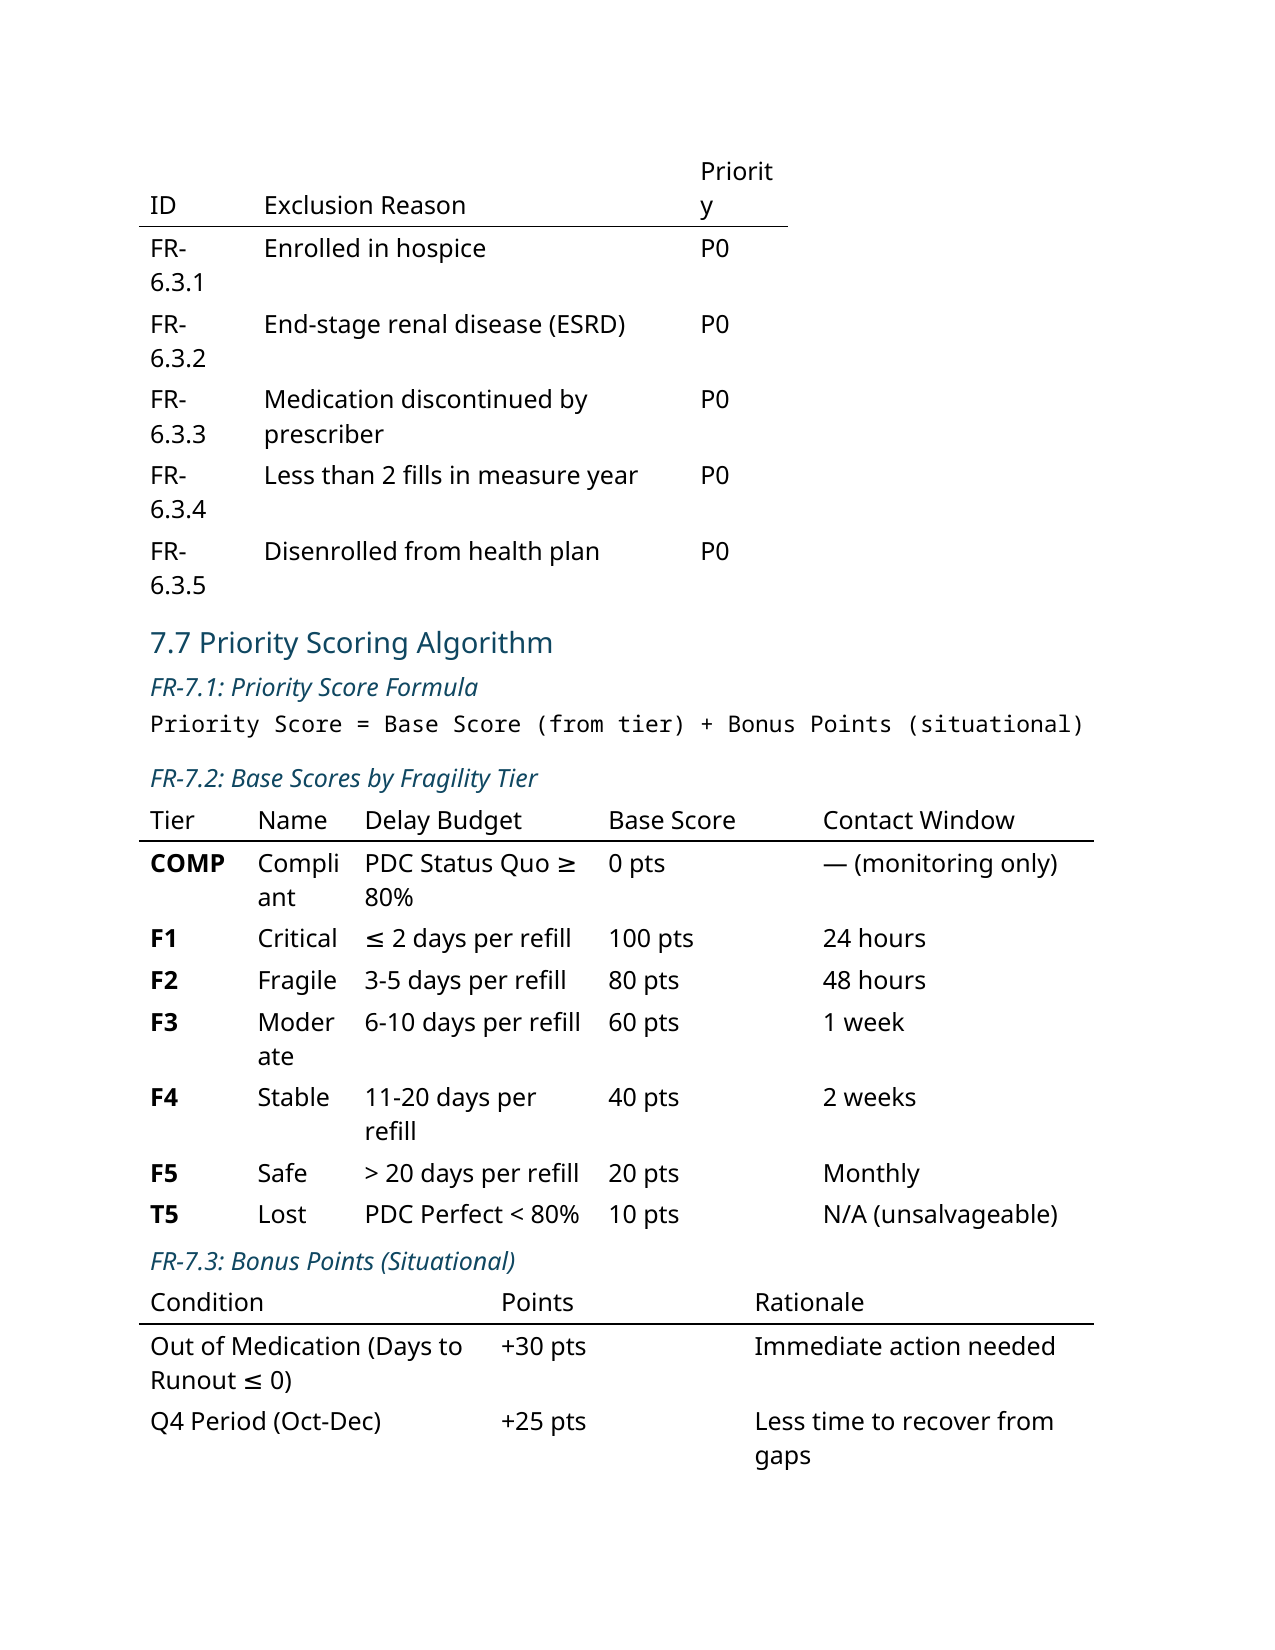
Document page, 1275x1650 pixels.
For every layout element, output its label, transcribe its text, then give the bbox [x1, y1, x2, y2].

table_cell FR-6.3.2 [139, 303, 252, 378]
text Priority Score = Base Score (from tier) + Bonus Points (situational) [150, 708, 1125, 739]
table_cell Critical [246, 917, 353, 959]
table_header Condition [139, 1281, 489, 1323]
table_cell Safe [246, 1152, 353, 1193]
table_cell 80 pts [597, 959, 811, 1000]
table_cell Less time to recover from gaps [743, 1400, 1094, 1476]
table_header Exclusion Reason [253, 150, 689, 226]
table_cell P0 [689, 227, 788, 303]
table_header Base Score [597, 799, 811, 840]
table_cell 1 week [811, 1000, 1094, 1076]
table_cell 6-10 days per refill [353, 1000, 597, 1076]
table_cell FR-6.3.5 [139, 530, 252, 605]
table_cell F3 [139, 1000, 246, 1076]
table_cell Disenrolled from health plan [253, 530, 689, 605]
table_header Points [490, 1281, 743, 1323]
table_cell Monthly [811, 1152, 1094, 1193]
table_cell Enrolled in hospice [253, 227, 689, 303]
table_cell 0 pts [597, 842, 811, 917]
table_cell PDC Status Quo ≥ 80% [353, 842, 597, 917]
table_cell Out of Medication (Days to Runout ≤ 0) [139, 1325, 489, 1400]
table_cell T5 [139, 1193, 246, 1235]
table_cell +30 pts [490, 1325, 743, 1400]
table_cell 60 pts [597, 1000, 811, 1076]
table_cell — (monitoring only) [811, 842, 1094, 917]
table_cell 10 pts [597, 1193, 811, 1235]
table_cell Q4 Period (Oct-Dec) [139, 1400, 489, 1476]
subtitle FR-7.3: Bonus Points (Situational) [150, 1243, 1125, 1277]
table_cell Medication discontinued by prescriber [253, 379, 689, 454]
table_cell 100 pts [597, 917, 811, 959]
table_cell F5 [139, 1152, 246, 1193]
table_header Tier [139, 799, 246, 840]
table_cell F1 [139, 917, 246, 959]
table_cell 11-20 days per refill [353, 1076, 597, 1152]
table_cell Fragile [246, 959, 353, 1000]
table_cell F2 [139, 959, 246, 1000]
table_cell Less than 2 fills in measure year [253, 454, 689, 530]
table_cell PDC Perfect < 80% [353, 1193, 597, 1235]
table_header Delay Budget [353, 799, 597, 840]
subtitle FR-7.2: Base Scores by Fragility Tier [150, 760, 1125, 794]
table_cell 2 weeks [811, 1076, 1094, 1152]
table_cell 20 pts [597, 1152, 811, 1193]
table_header Rationale [743, 1281, 1094, 1323]
table_cell FR-6.3.4 [139, 454, 252, 530]
table_header Contact Window [811, 799, 1094, 840]
table_cell > 20 days per refill [353, 1152, 597, 1193]
table_cell 24 hours [811, 917, 1094, 959]
table_header Name [246, 799, 353, 840]
table_cell P0 [689, 303, 788, 378]
table_cell P0 [689, 454, 788, 530]
table_cell +25 pts [490, 1400, 743, 1476]
table_cell FR-6.3.3 [139, 379, 252, 454]
table_cell Immediate action needed [743, 1325, 1094, 1400]
table_cell Lost [246, 1193, 353, 1235]
subtitle FR-7.1: Priority Score Formula [150, 670, 1125, 704]
table_cell ≤ 2 days per refill [353, 917, 597, 959]
table_header Priority [689, 150, 788, 226]
table_cell Compliant [246, 842, 353, 917]
table_cell 40 pts [597, 1076, 811, 1152]
table_cell COMP [139, 842, 246, 917]
table_cell 48 hours [811, 959, 1094, 1000]
table_cell Moderate [246, 1000, 353, 1076]
table_header ID [139, 150, 252, 226]
subtitle 7.7 Priority Scoring Algorithm [150, 622, 1125, 662]
table_cell N/A (unsalvageable) [811, 1193, 1094, 1235]
table_cell FR-6.3.1 [139, 227, 252, 303]
table_cell 3-5 days per refill [353, 959, 597, 1000]
table_cell F4 [139, 1076, 246, 1152]
table_cell P0 [689, 379, 788, 454]
table_cell P0 [689, 530, 788, 605]
table_cell End-stage renal disease (ESRD) [253, 303, 689, 378]
table_cell Stable [246, 1076, 353, 1152]
